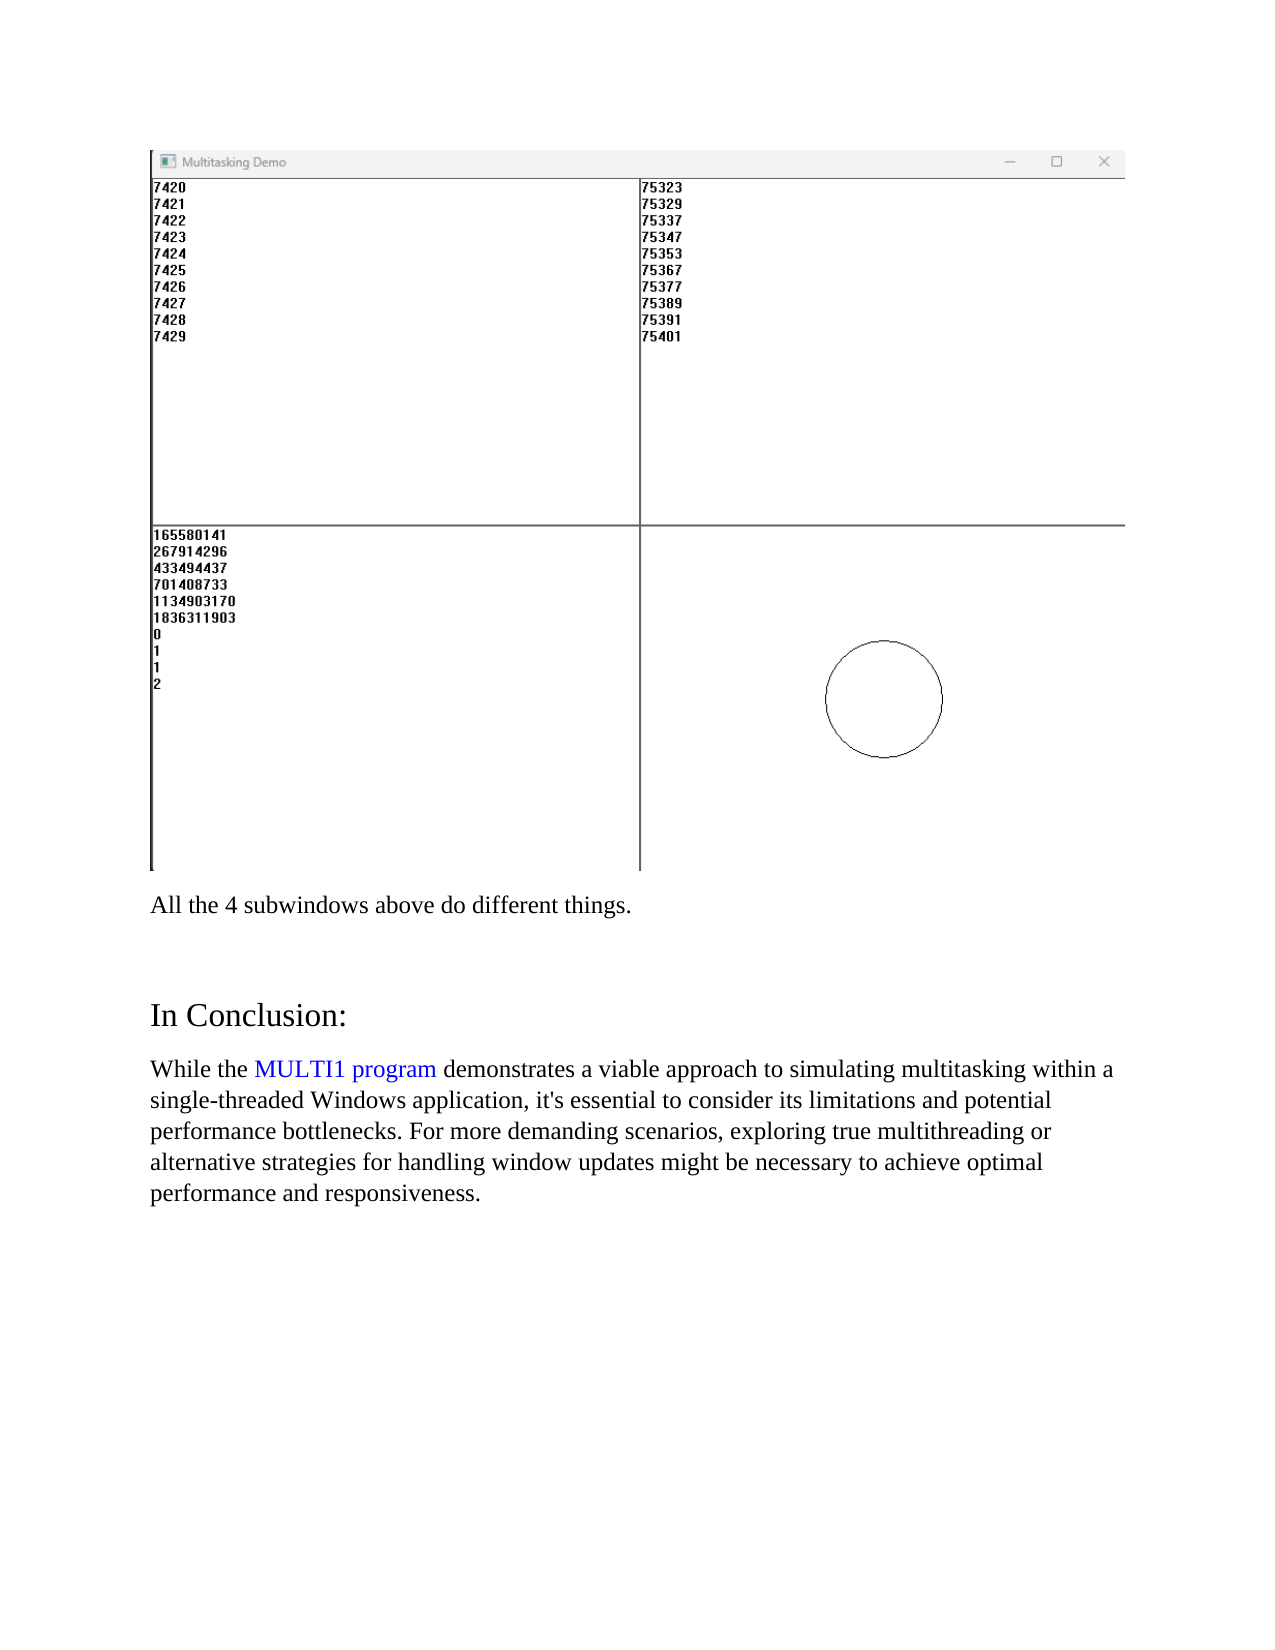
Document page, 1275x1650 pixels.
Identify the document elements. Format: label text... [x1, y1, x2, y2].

text While the MULTI1 program demonstrates a viable approach to simulating multitasking within a single-threaded Windows application, it's essential to consider its limitations and potential performance bottlenecks. For more demanding scenarios, exploring true multithreading or alternative strategies for handling window updates might be necessary to achieve optimal performance and responsiveness. [150, 1054, 1125, 1207]
text In Conclusion: [150, 996, 1125, 1034]
picture [150, 150, 1125, 871]
text All the 4 subwindows above do different things. [150, 890, 1125, 919]
